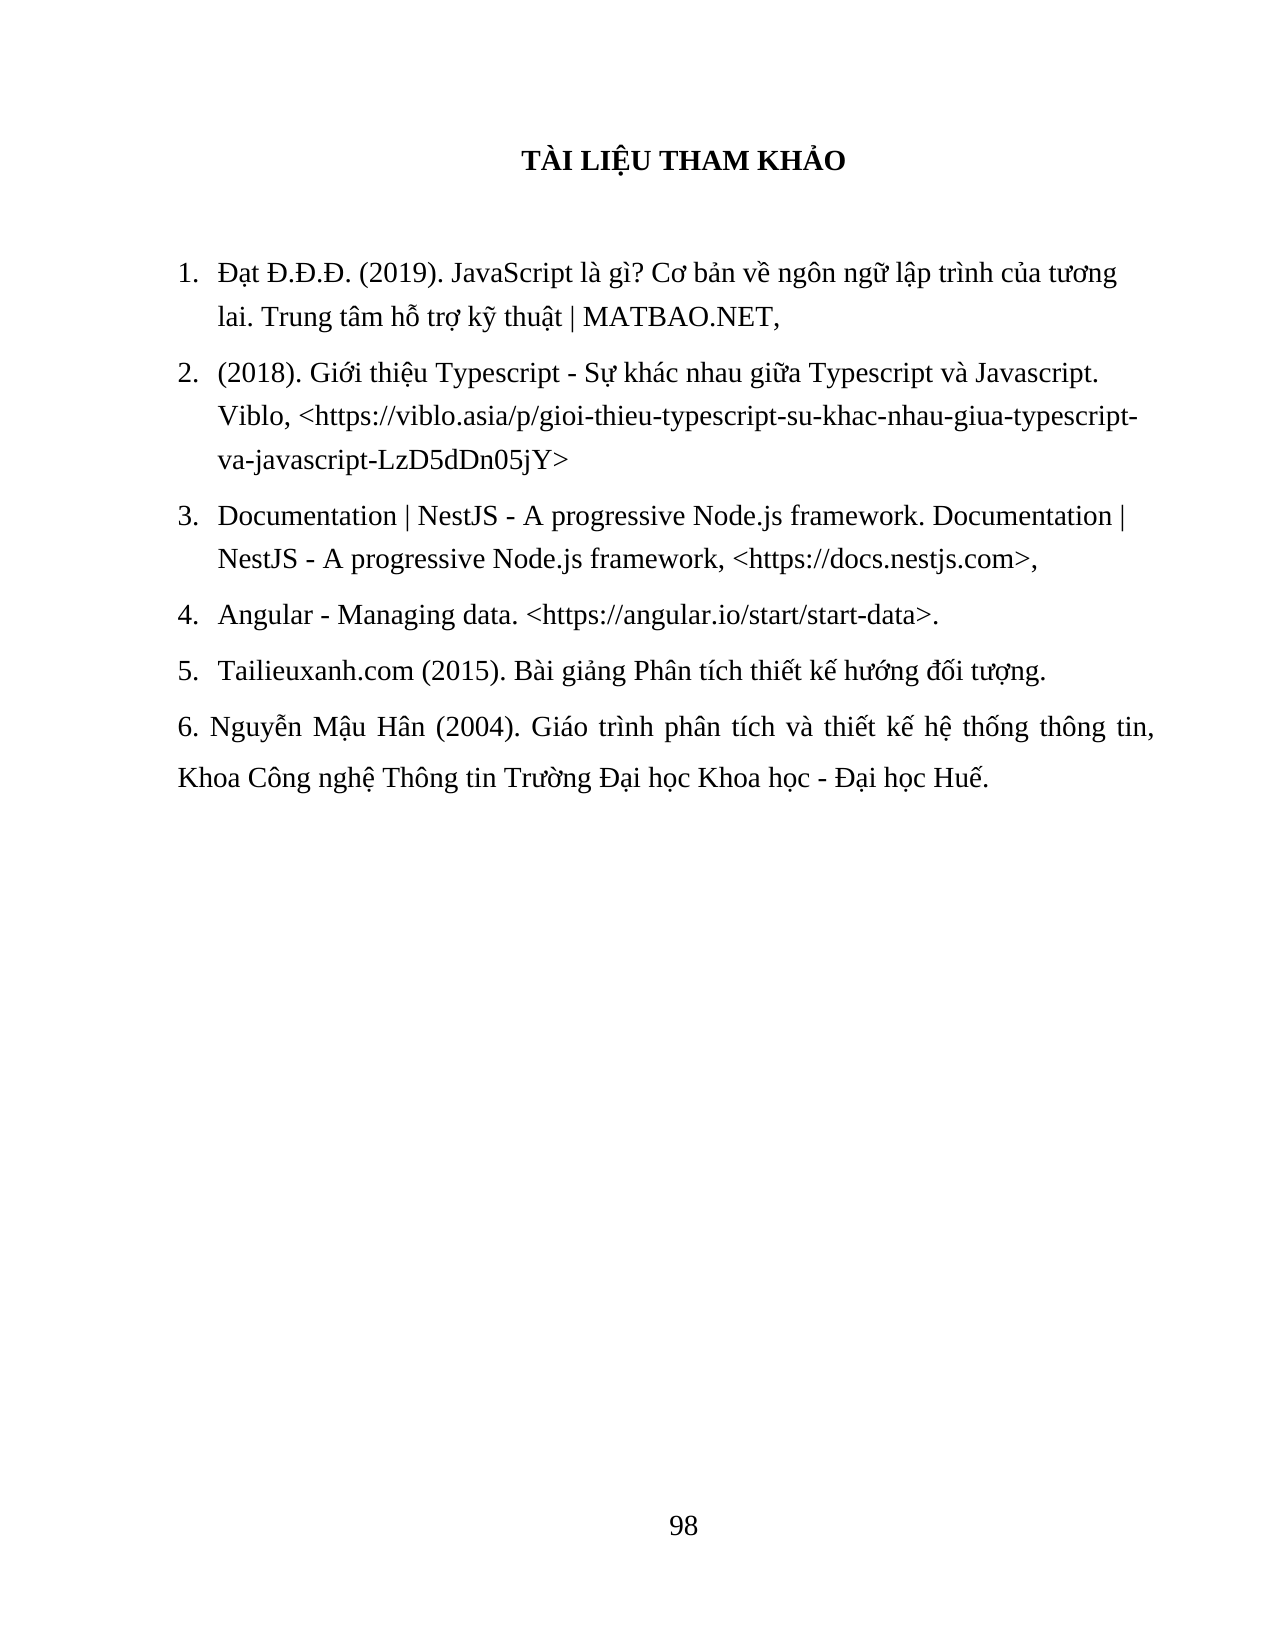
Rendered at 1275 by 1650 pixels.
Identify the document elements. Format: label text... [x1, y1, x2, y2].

text 3. Documentation | NestJS - A progressive Node.js framework. Documentation | NestJS - A progressive Node.js framework, <https://docs.nestjs.com>, [177, 498, 1157, 575]
text 6. Nguyễn Mậu Hân (2004). Giáo trình phân tích và thiết kế hệ thống thông tin, Khoa Công nghệ Thông tin Trường Đại học Khoa học - Đại học Huế. [177, 709, 1157, 793]
subtitle TÀI LIỆU THAM KHẢO [177, 143, 1157, 177]
text 5. Tailieuxanh.com (2015). Bài giảng Phân tích thiết kế hướng đối tượng. [177, 653, 1157, 687]
text 1. Đạt Đ.Đ.Đ. (2019). JavaScript là gì? Cơ bản về ngôn ngữ lập trình của tương lai. Trung tâm hỗ trợ kỹ thuật | MATBAO.NET, [177, 255, 1157, 332]
text 4. Angular - Managing data. <https://angular.io/start/start-data>. [177, 597, 1157, 631]
text 2. (2018). Giới thiệu Typescript - Sự khác nhau giữa Typescript và Javascript. Viblo, <https://viblo.asia/p/gioi-thieu-typescript-su-khac-nhau-giua-typescript-va-javascript-LzD5dDn05jY> [177, 355, 1157, 475]
